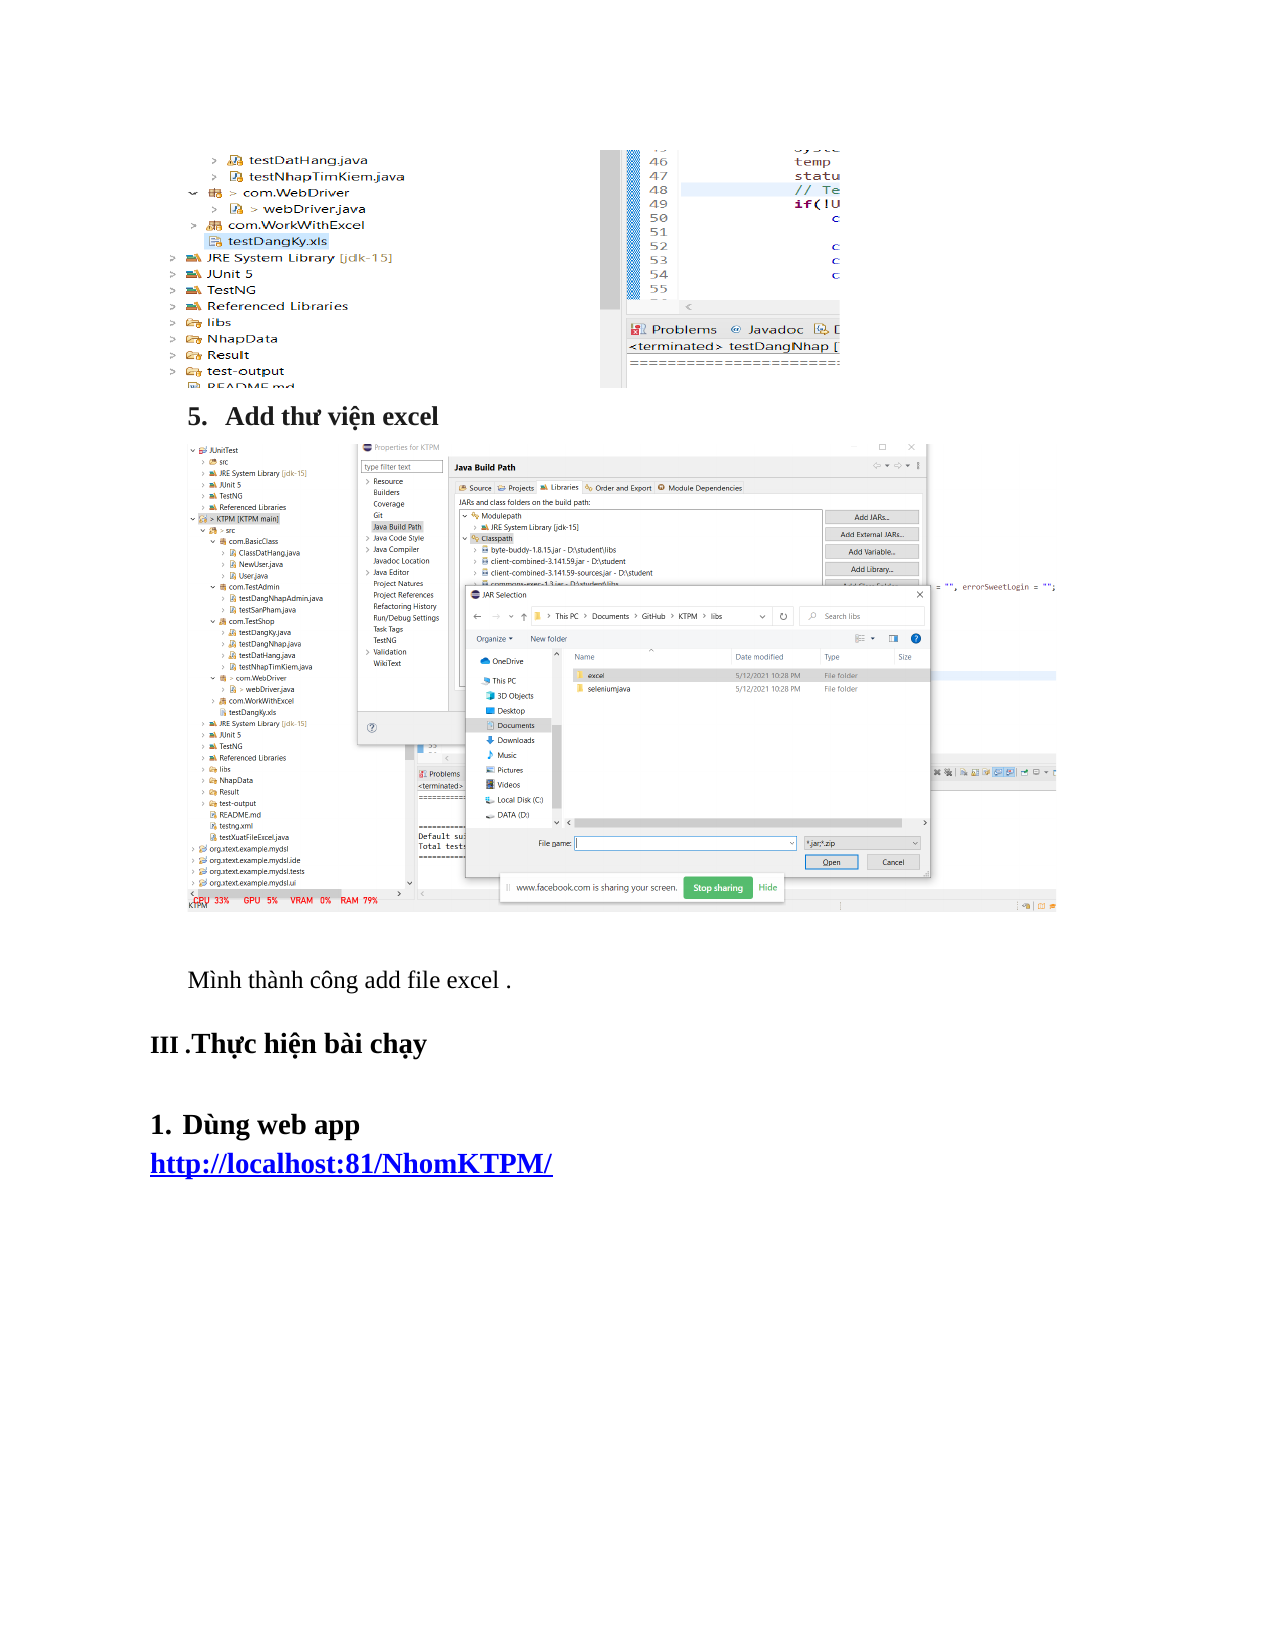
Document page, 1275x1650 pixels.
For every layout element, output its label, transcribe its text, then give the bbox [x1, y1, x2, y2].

picture [187, 444, 1057, 912]
list Add thư viện excel [187, 400, 1125, 432]
list Mình thành công add file excel . [187, 965, 1125, 994]
text III .Thực hiện bài chạy [150, 1027, 757, 1060]
list Dùng web app http://localhost:81/NhomKTPM/ [150, 1107, 757, 1179]
picture [150, 150, 840, 388]
